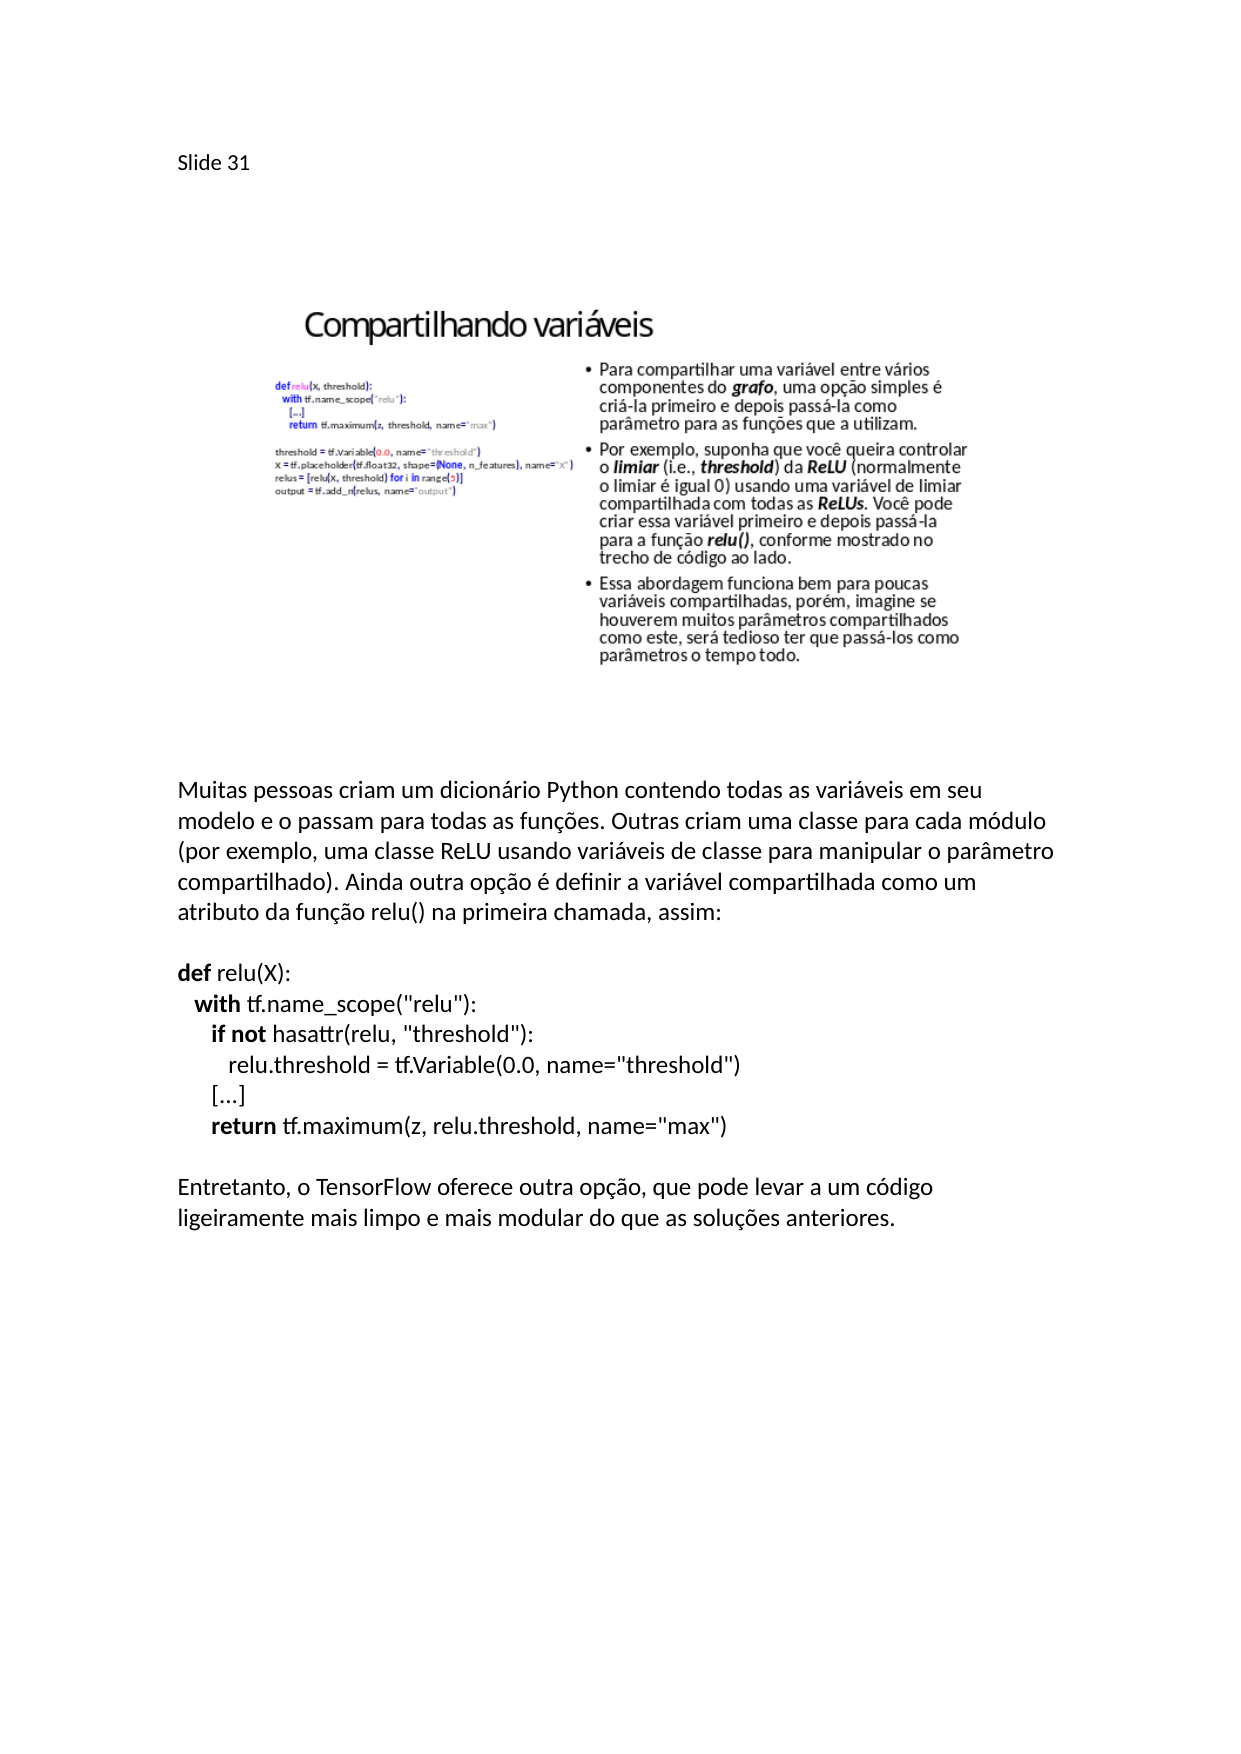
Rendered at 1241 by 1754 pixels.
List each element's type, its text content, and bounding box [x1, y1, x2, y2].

text Muitas pessoas criam um dicionário Python contendo todas as variáveis em seu modelo e o passam para todas as funções. Outras criam uma classe para cada módulo (por exemplo, uma classe ReLU usando variáveis de classe para manipular o parâmetro compartilhado). Ainda outra opção é definir a variável compartilhada como um atributo da função relu() na primeira chamada, assim: [177, 774, 1063, 927]
text if not hasattr(relu, "threshold"): relu.threshold = tf.Variable(0.0, name="threshold") [...] return tf.maximum(z, relu.threshold, name="max") [177, 1019, 1063, 1141]
text Slide 31 [177, 148, 1063, 176]
text Entretanto, o TensorFlow oferece outra opção, que pode levar a um código ligeiramente mais limpo e mais modular do que as soluções anteriores. [177, 1171, 1063, 1260]
text def relu(X): with tf.name_scope("relu"): [177, 958, 1063, 1019]
